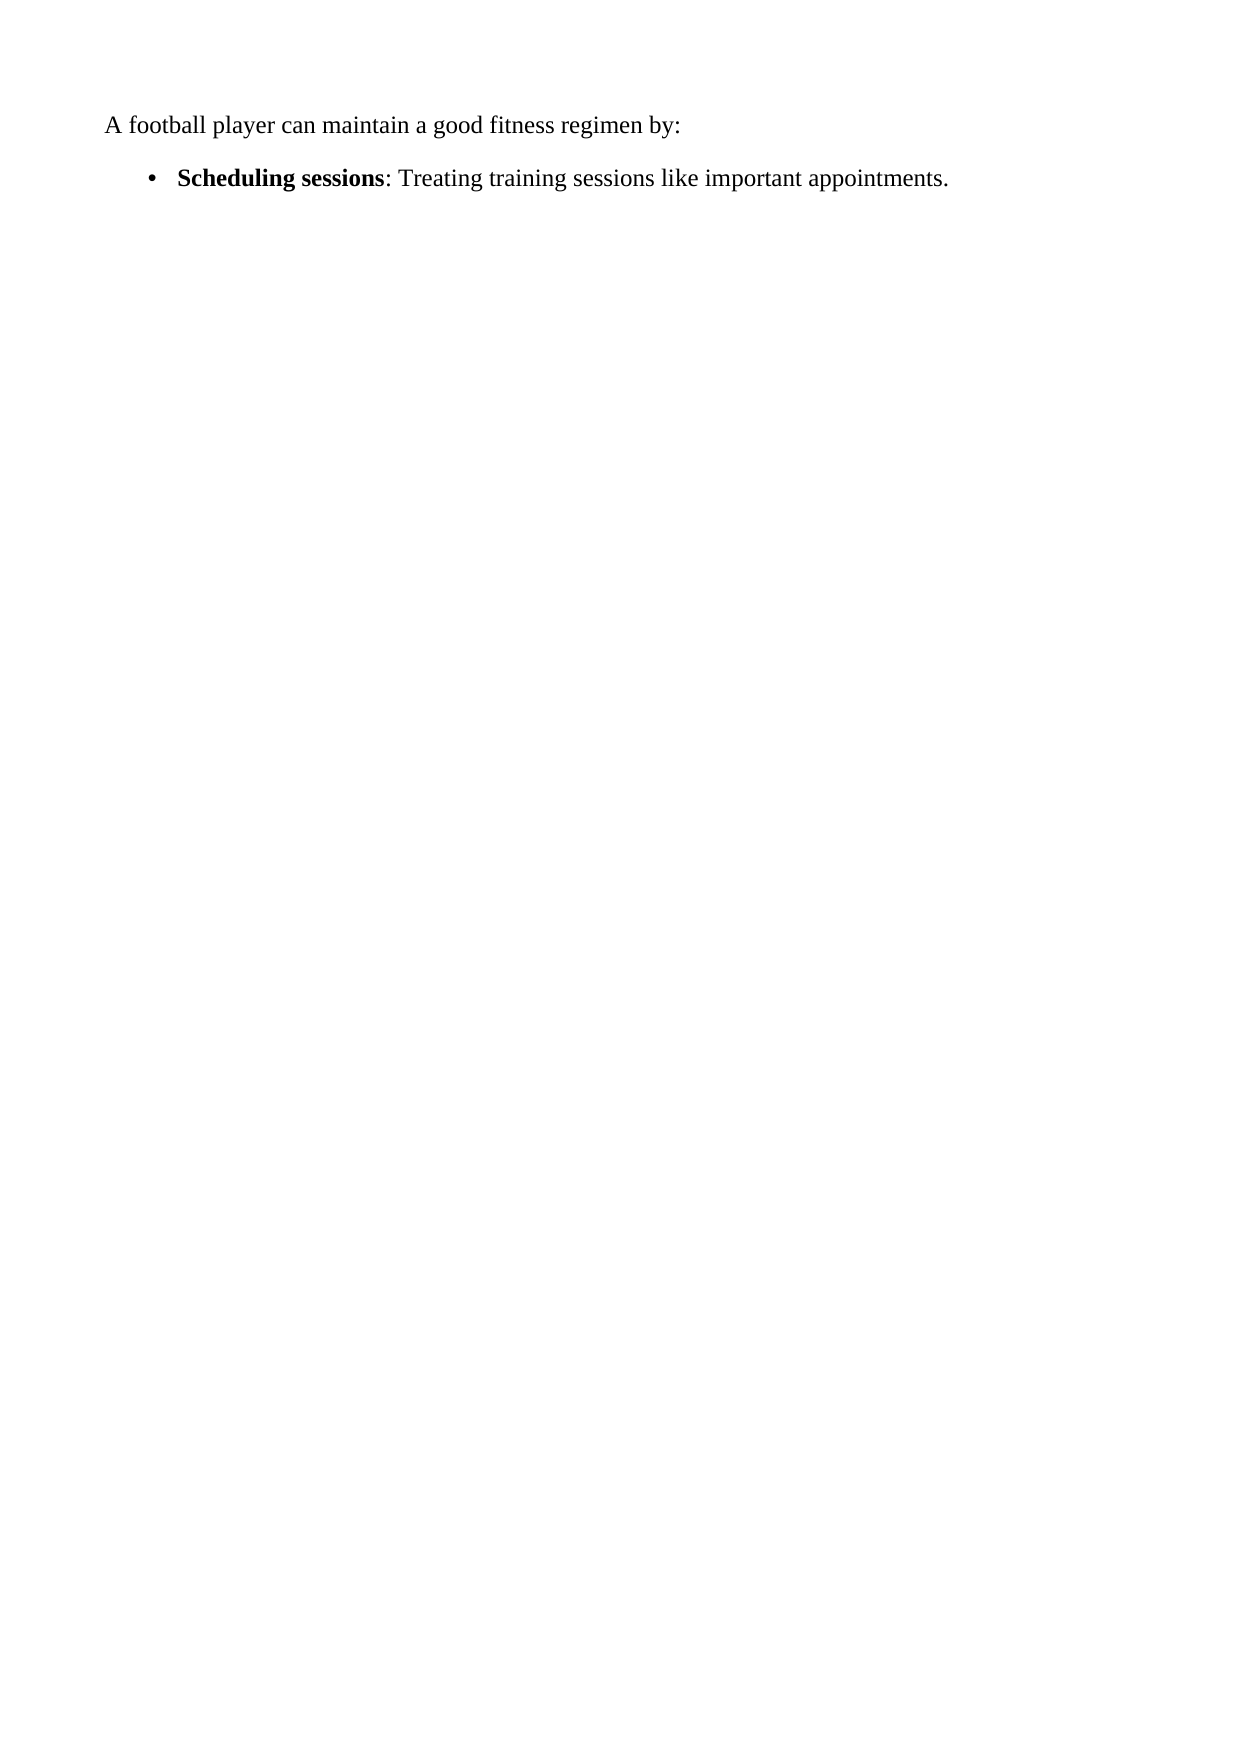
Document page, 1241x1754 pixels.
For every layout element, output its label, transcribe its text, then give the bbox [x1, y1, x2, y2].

text A football player can maintain a good fitness regimen by: [104, 110, 1142, 139]
list Scheduling sessions: Treating training sessions like important appointments. [148, 163, 1142, 192]
